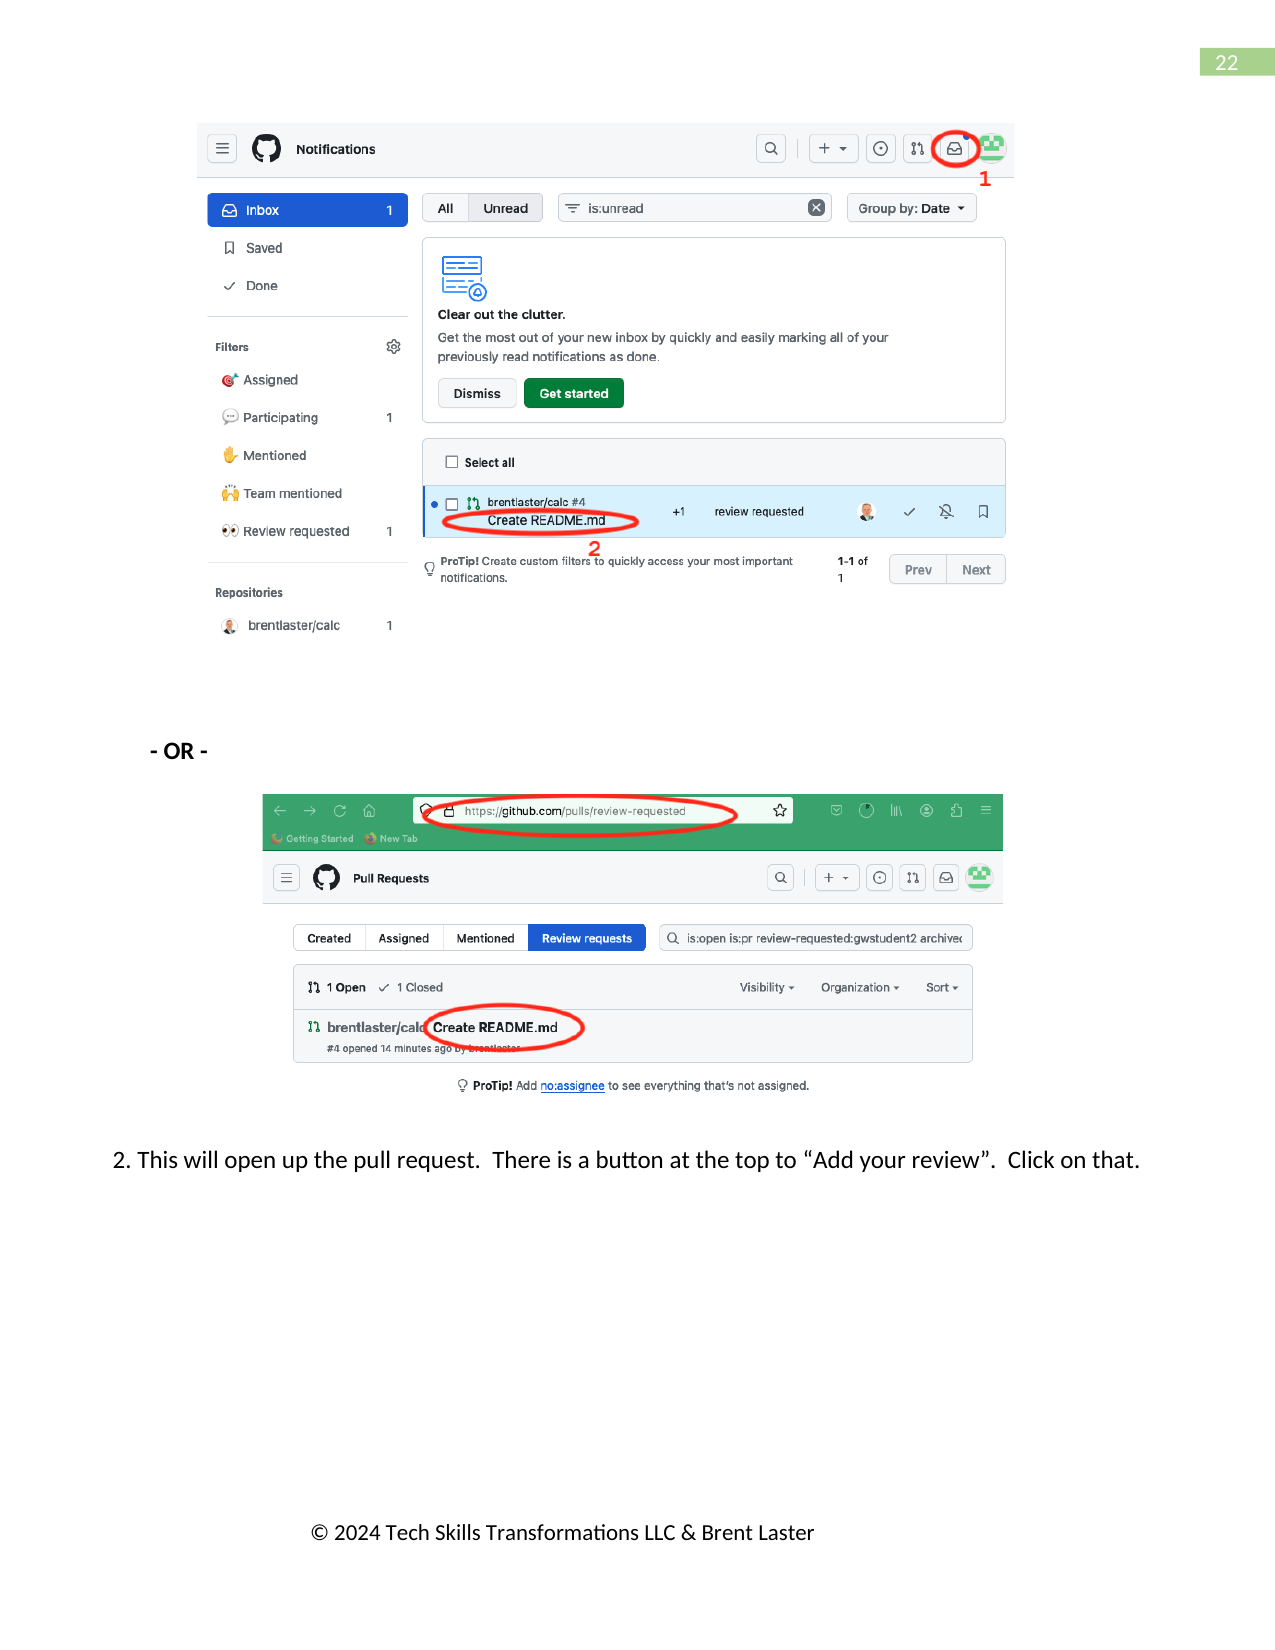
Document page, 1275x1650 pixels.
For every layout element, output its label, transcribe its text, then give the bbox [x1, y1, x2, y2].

picture [196, 123, 1015, 646]
text - OR - [150, 735, 1200, 765]
picture [262, 794, 1003, 1115]
text 2. This will open up the pull request. There is a button at the top to “Add your review”. Click on that. [112, 1144, 1200, 1174]
